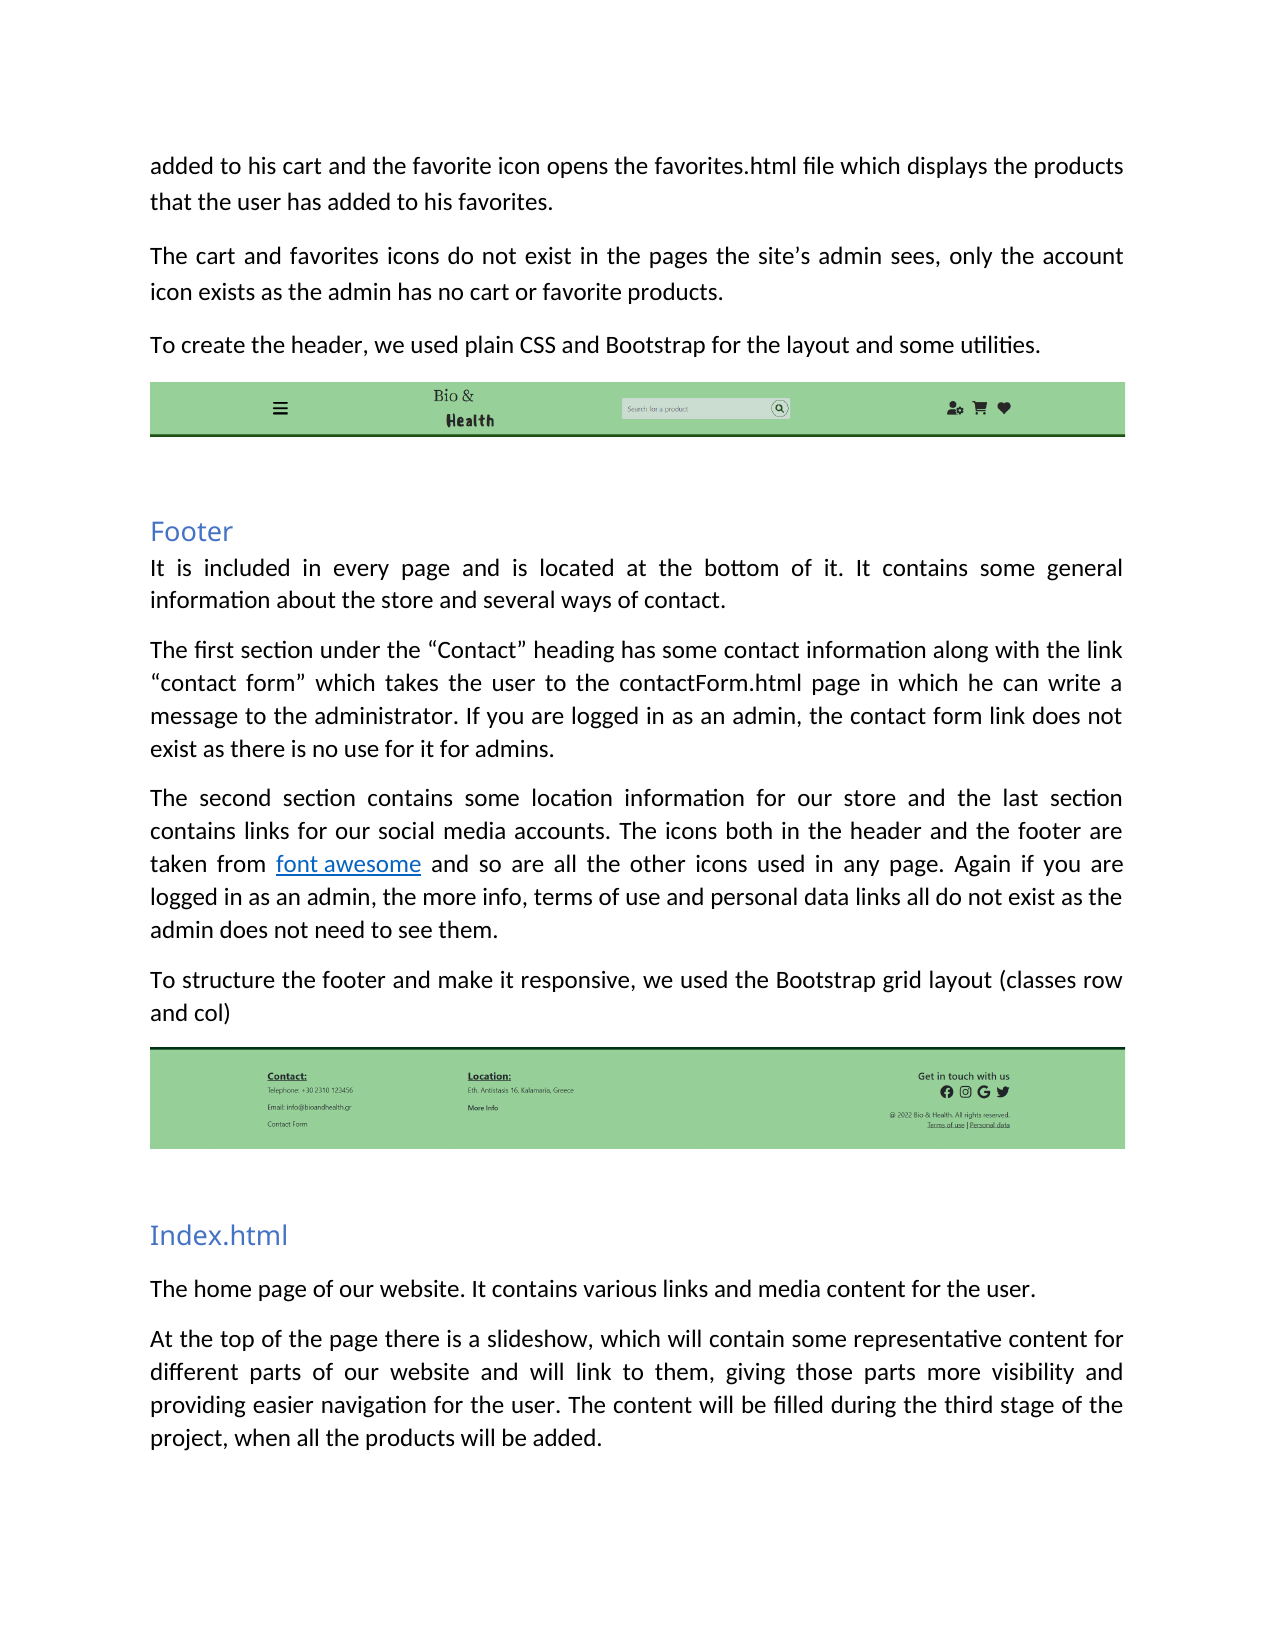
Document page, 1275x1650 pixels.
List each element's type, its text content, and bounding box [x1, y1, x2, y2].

text To structure the footer and make it responsive, we used the Bootstrap grid layout (classes row and col) [150, 964, 1125, 1027]
text The cart and favorites icons do not exist in the pages the site’s admin sees, only the account icon exists as the admin has no cart or favorite products. [150, 240, 1125, 307]
picture [150, 382, 1125, 437]
text The home page of our website. It contains various links and media content for the user. [150, 1273, 1125, 1304]
picture [150, 1046, 1125, 1149]
text At the top of the page there is a slideshow, which will contain some representative content for different parts of our website and will link to them, giving those parts more visibility and providing easier navigation for the user. The content will be filled during the third stage of the project, when all the products will be added. [150, 1323, 1125, 1452]
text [150, 150, 1125, 217]
text Footer It is included in every page and is located at the bottom of it. It contains some general information about the store and several ways of contact. [150, 512, 1125, 615]
text To create the header, we used plain CSS and Bootstrap for the layout and some utilities. [150, 329, 1125, 360]
text The second section contains some location information for our store and the last section contains links for our social media accounts. The icons both in the header and the footer are taken from font awesome and so are all the other icons used in any page. Again if you are logged in as an admin, the more info, terms of use and personal data links all do not exist as the admin does not need to see them. [150, 782, 1125, 945]
text The first section under the “Contact” heading has some contact information along with the link “contact form” which takes the user to the contactForm.html page in which he can write a message to the administrator. If you are logged in as an admin, the contact form link does not exist as there is no use for it for admins. [150, 634, 1125, 763]
text Index.html [150, 1217, 1125, 1254]
